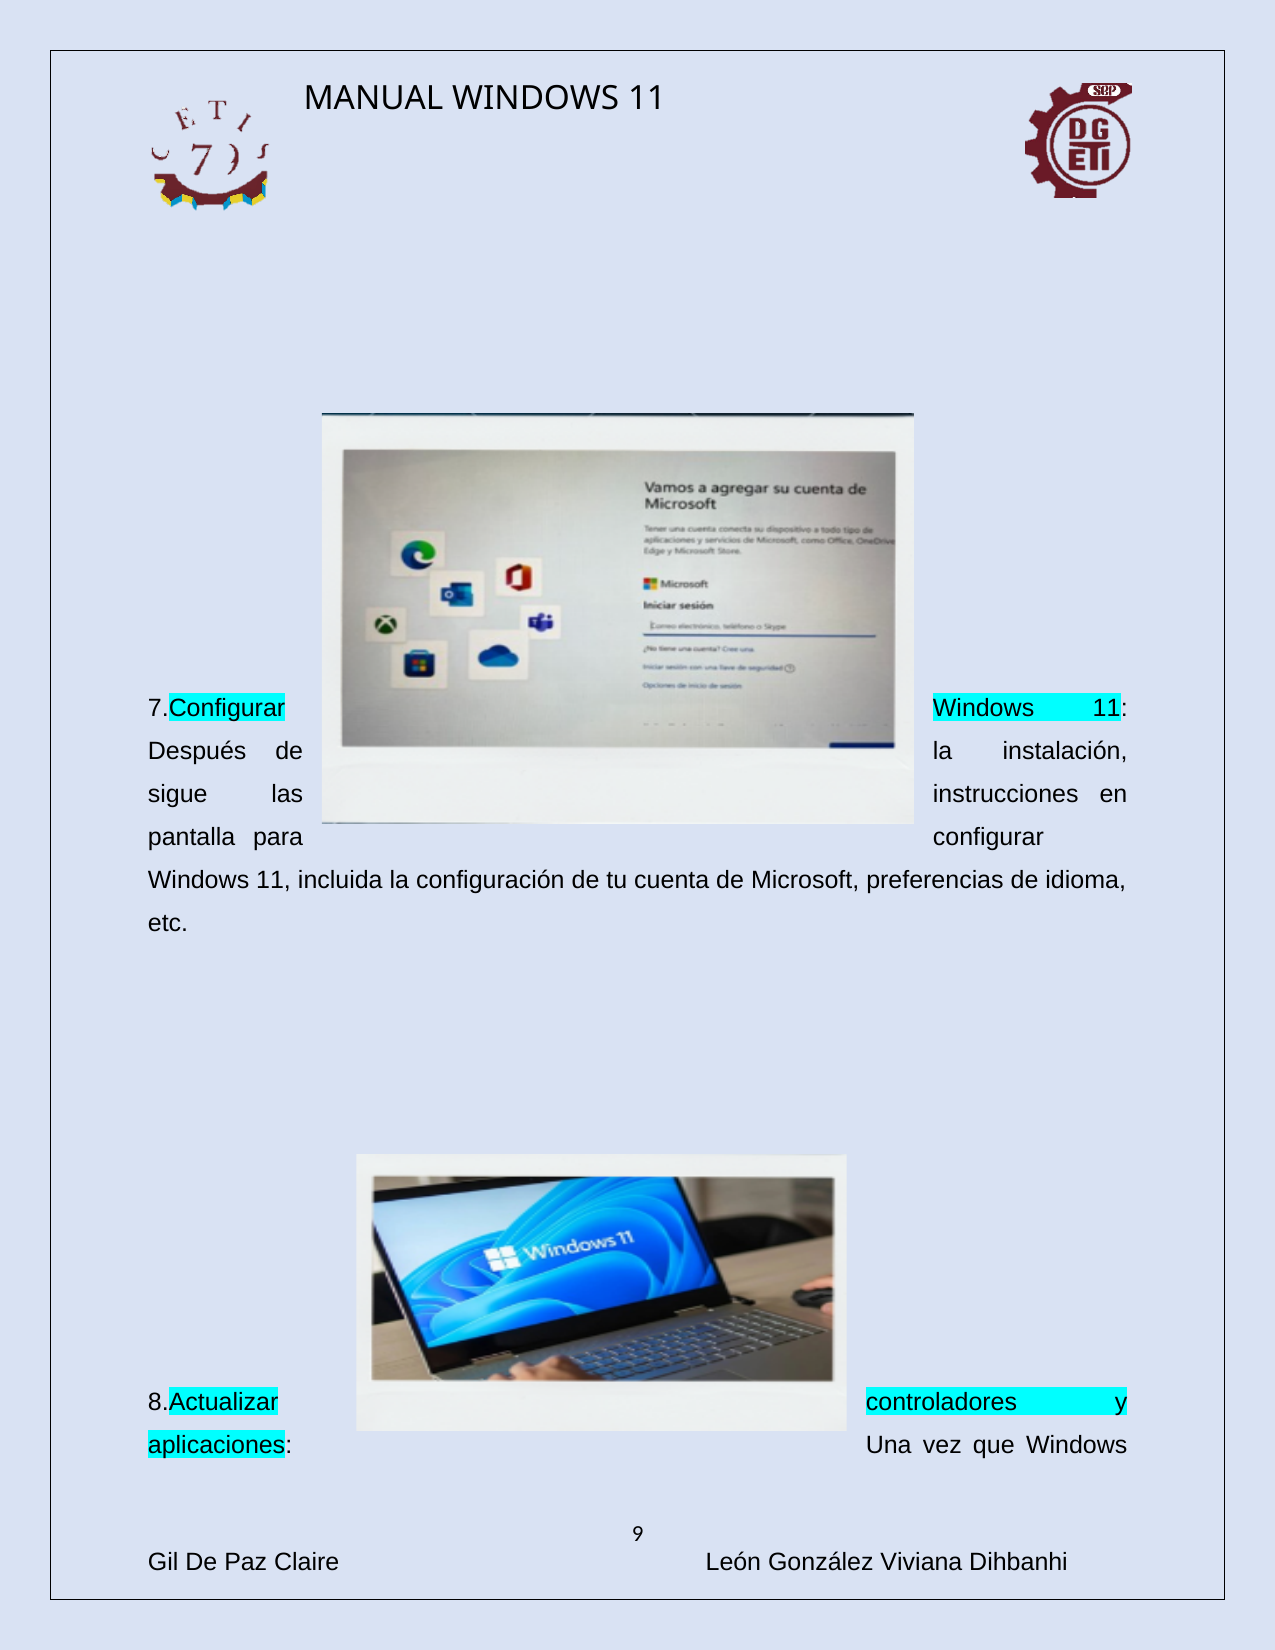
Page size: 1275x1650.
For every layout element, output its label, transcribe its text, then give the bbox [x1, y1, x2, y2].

text 7.Configurar Windows 11: Después de la instalación, sigue las instrucciones en pantalla para configurar Windows 11, incluida la configuración de tu cuenta de Microsoft, preferencias de idioma, etc. [148, 693, 1127, 937]
picture [321, 413, 914, 824]
picture [1024, 83, 1138, 199]
picture [147, 90, 281, 224]
picture [356, 1154, 847, 1431]
